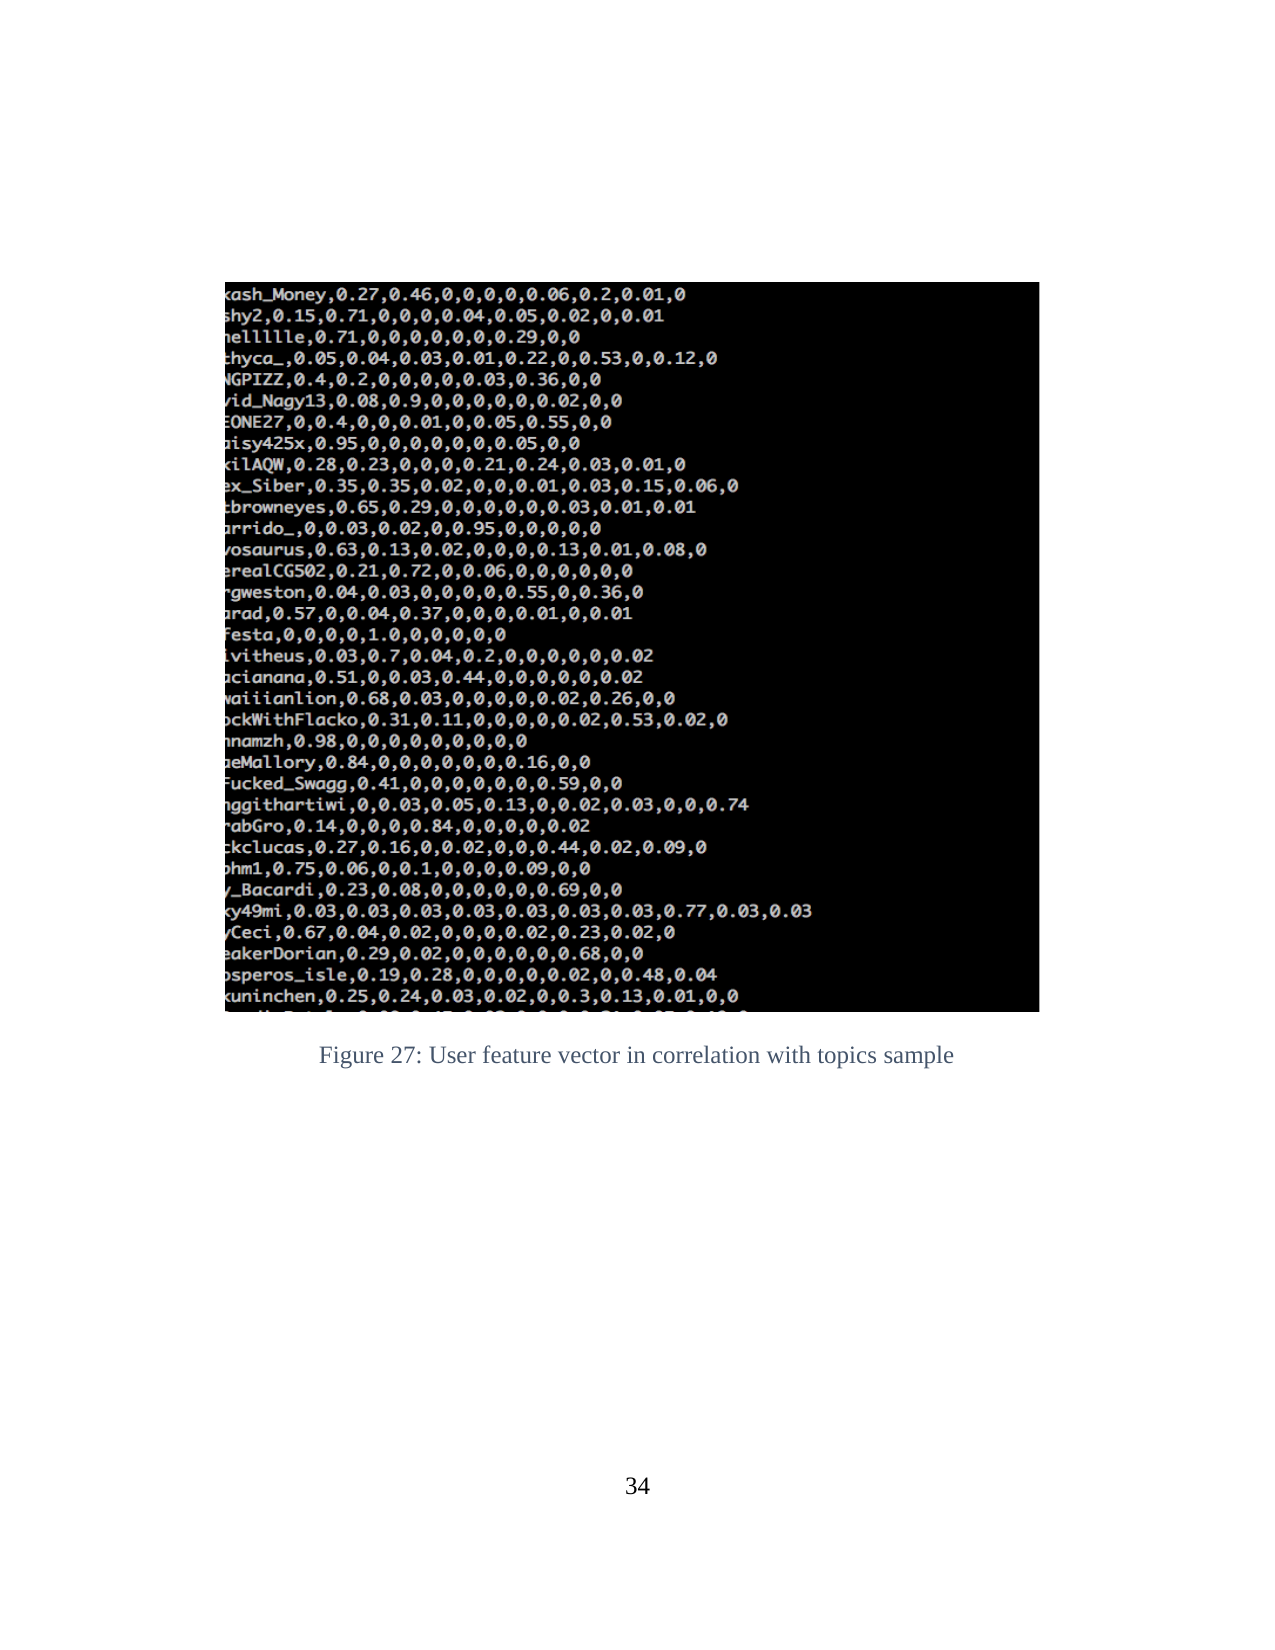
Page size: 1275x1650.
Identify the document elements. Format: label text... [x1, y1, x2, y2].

text Figure 27: User feature vector in correlation with topics sample [150, 1040, 1125, 1069]
picture [225, 282, 1040, 1012]
